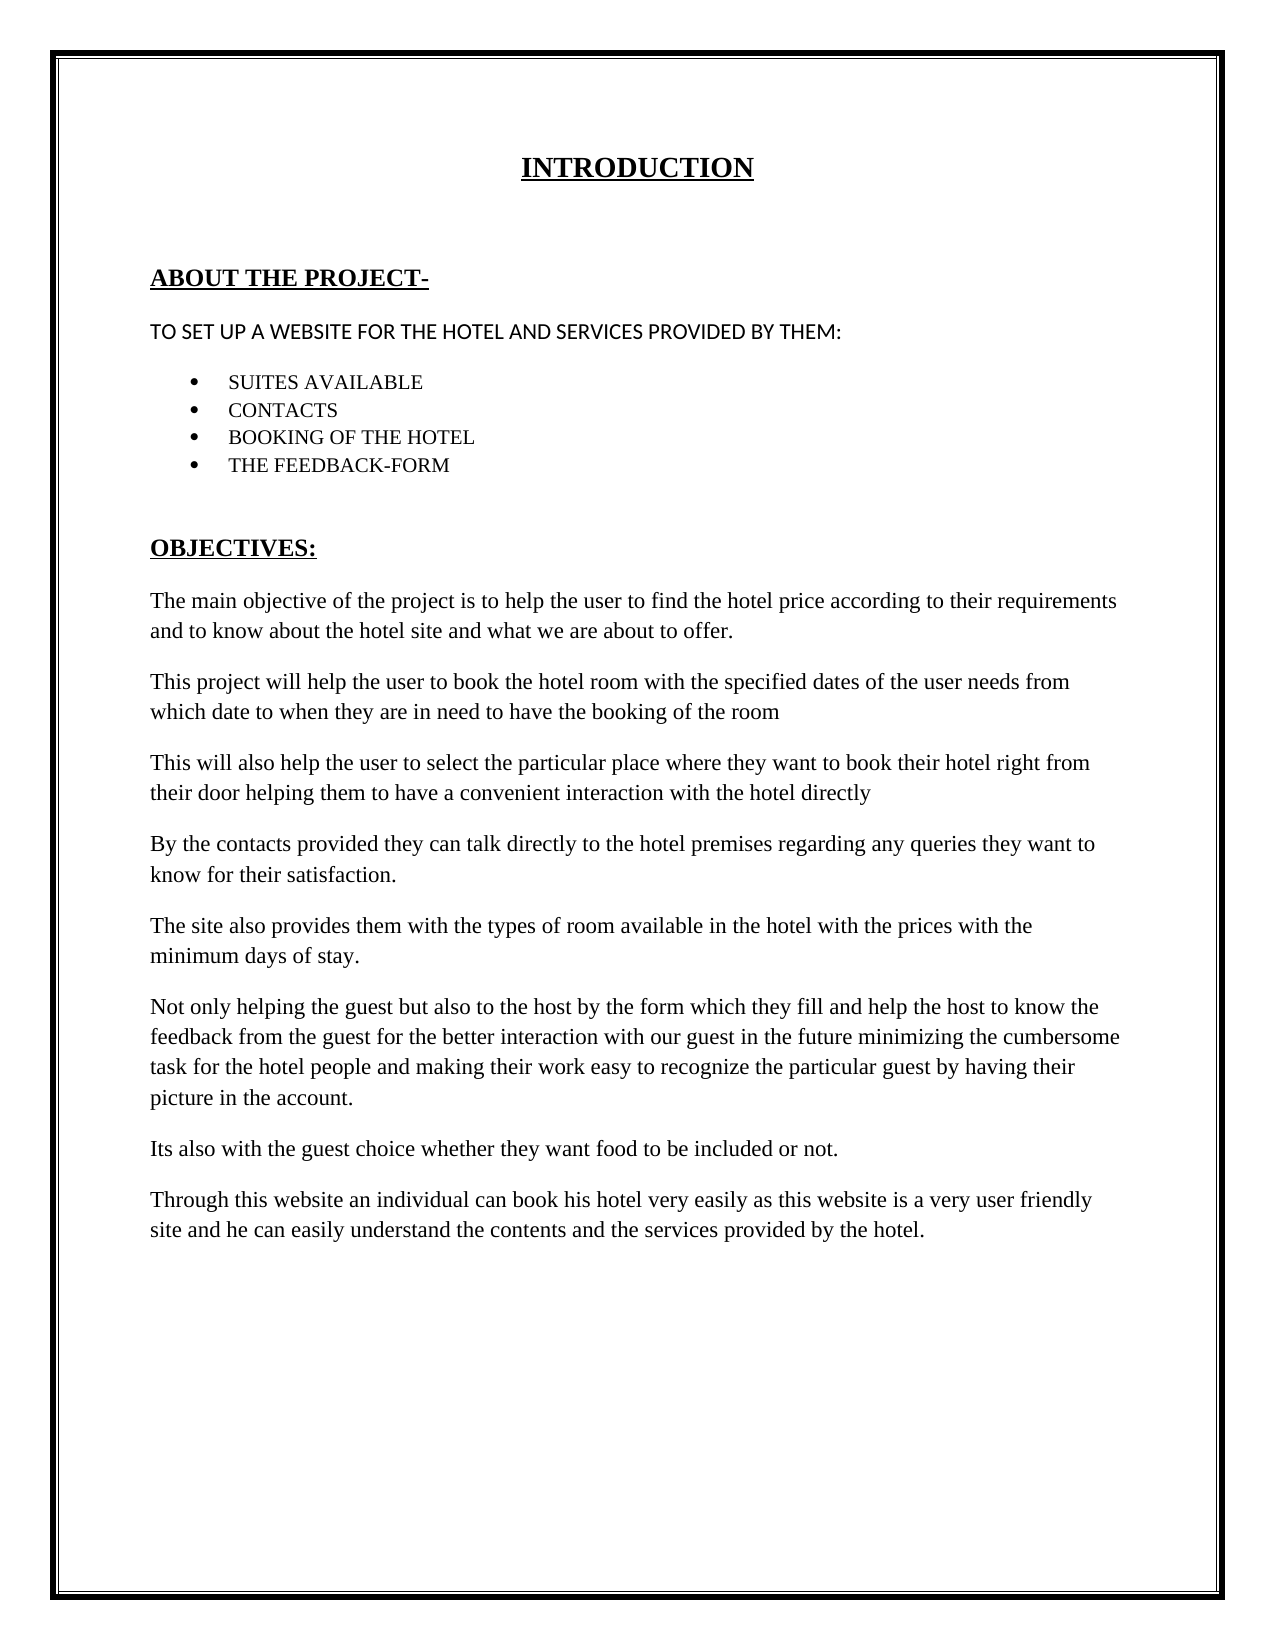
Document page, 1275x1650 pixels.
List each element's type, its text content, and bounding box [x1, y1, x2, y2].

list SUITES AVAILABLE [191, 370, 1125, 394]
list CONTACTS [191, 398, 1125, 422]
text OBJECTIVES: [150, 533, 1125, 562]
text ABOUT THE PROJECT- [150, 263, 1125, 292]
text The main objective of the project is to help the user to find the hotel price according to their requirements and to know about the hotel site and what we are about to offer. [150, 587, 1125, 643]
text INTRODUCTION [150, 150, 1125, 183]
text TO SET UP A WEBSITE FOR THE HOTEL AND SERVICES PROVIDED BY THEM: [150, 317, 1125, 345]
text This will also help the user to select the particular place where they want to book their hotel right from their door helping them to have a convenient interaction with the hotel directly [150, 749, 1125, 806]
text By the contacts provided they can talk directly to the hotel premises regarding any queries they want to know for their satisfaction. [150, 831, 1125, 887]
text Not only helping the guest but also to the host by the form which they fill and help the host to know the feedback from the guest for the better interaction with our guest in the future minimizing the cumbersome task for the hotel people and making their work easy to recognize the particular guest by having their picture in the account. [150, 993, 1125, 1110]
text This project will help the user to book the hotel room with the specified dates of the user needs from which date to when they are in need to have the booking of the room [150, 668, 1125, 724]
list BOOKING OF THE HOTEL [191, 425, 1125, 449]
text Through this website an individual can book his hotel very easily as this website is a very user friendly site and he can easily understand the contents and the services provided by the hotel. [150, 1186, 1125, 1242]
text The site also provides them with the types of room available in the hotel with the prices with the minimum days of stay. [150, 912, 1125, 968]
list THE FEEDBACK-FORM [191, 453, 1125, 477]
text Its also with the guest choice whether they want food to be included or not. [150, 1135, 1125, 1161]
